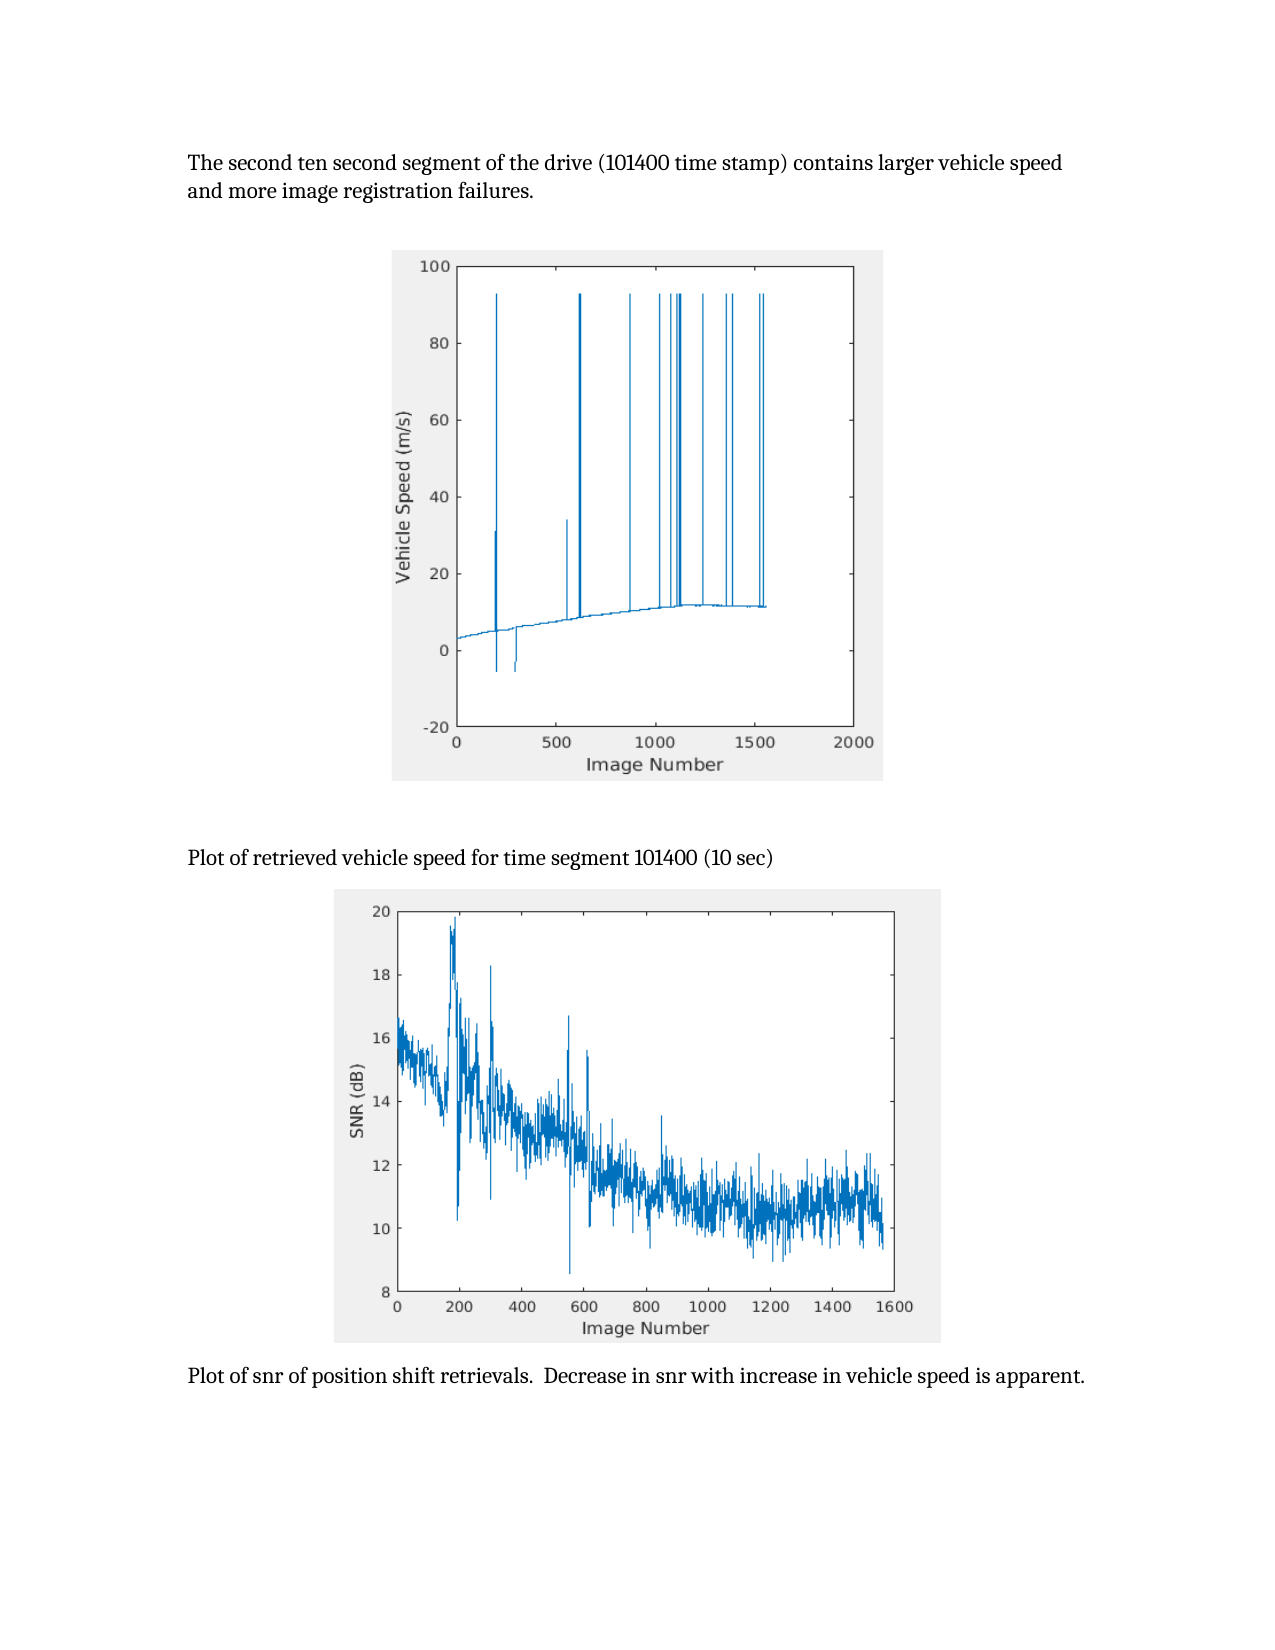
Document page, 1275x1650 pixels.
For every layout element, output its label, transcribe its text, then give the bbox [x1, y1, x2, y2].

text Plot of retrieved vehicle speed for time segment 101400 (10 sec) [187, 845, 1087, 871]
picture [391, 250, 884, 781]
text The second ten second segment of the drive (101400 time stamp) contains larger vehicle speed and more image registration failures. [187, 150, 1087, 204]
picture [333, 889, 942, 1343]
